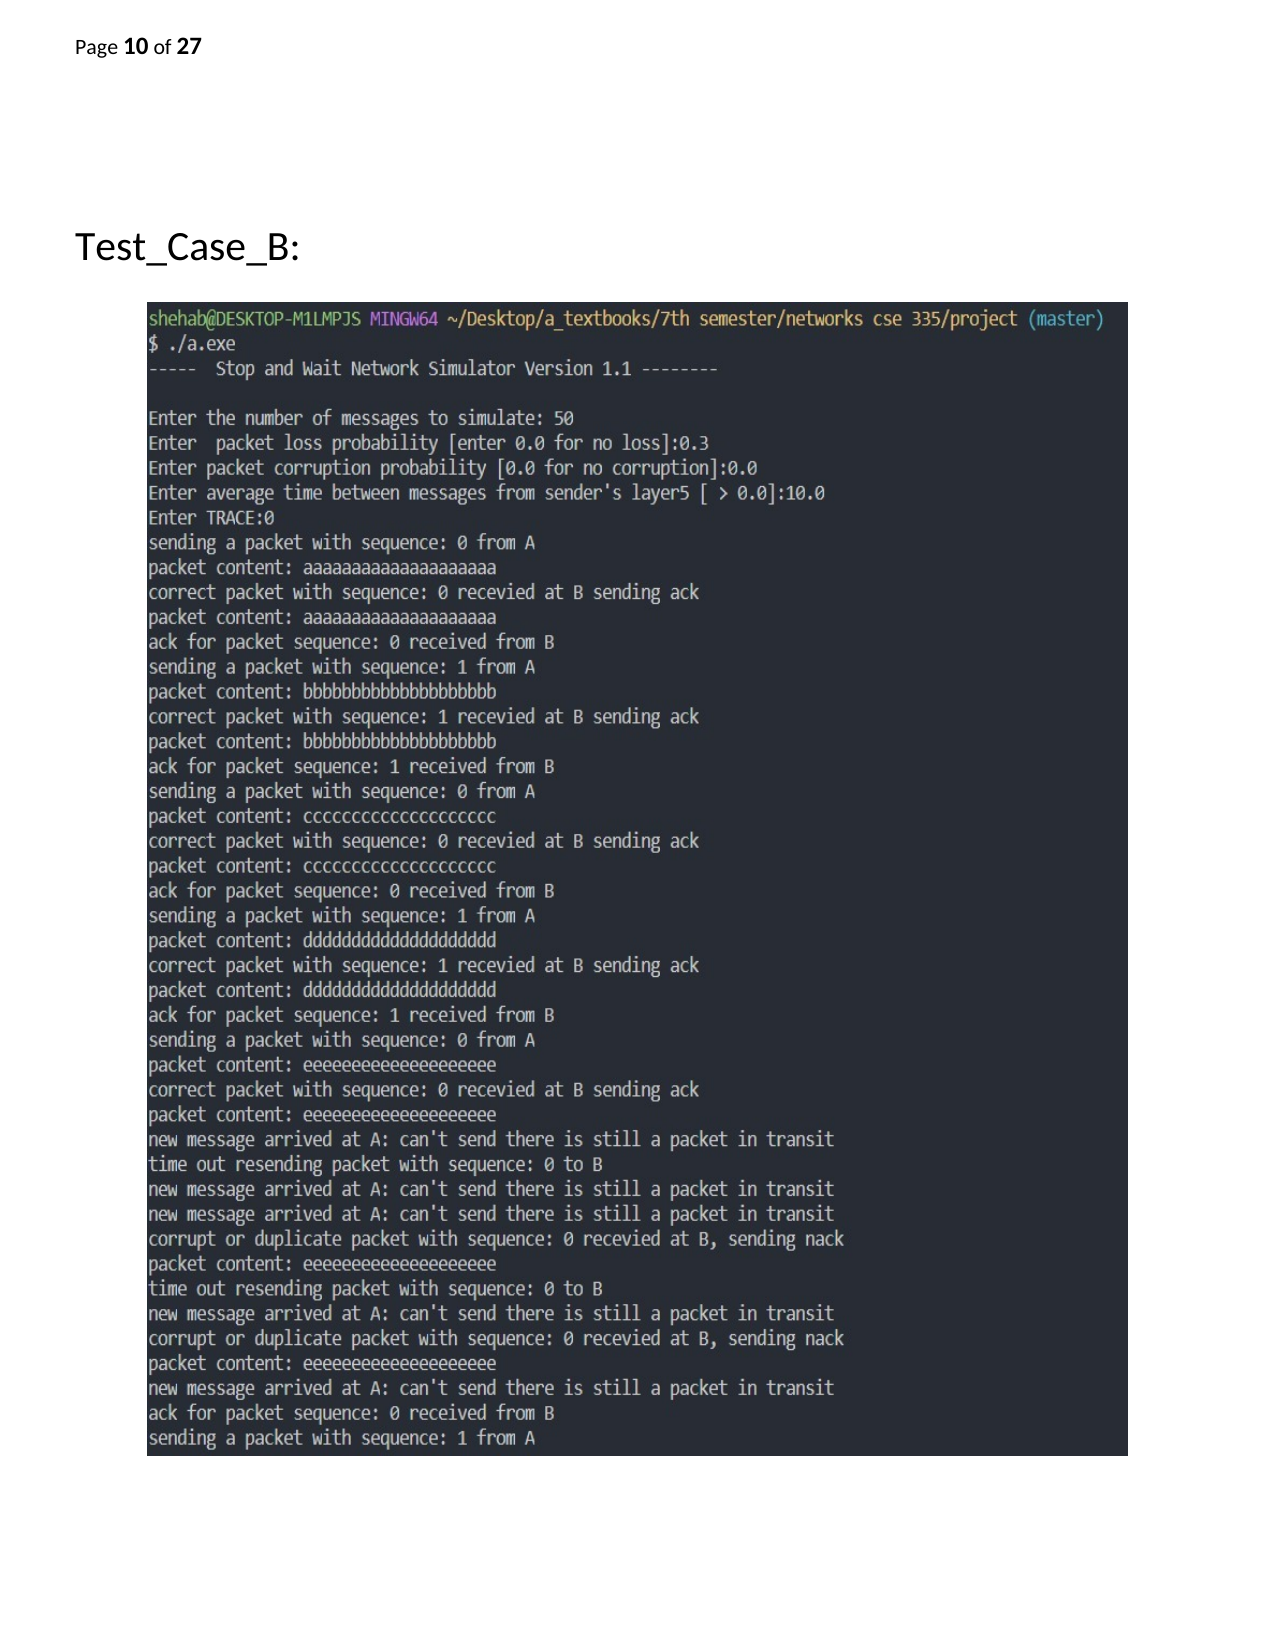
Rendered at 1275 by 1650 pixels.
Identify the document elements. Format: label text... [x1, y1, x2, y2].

text Test_Case_B: [75, 220, 1200, 271]
picture [147, 302, 1128, 1456]
